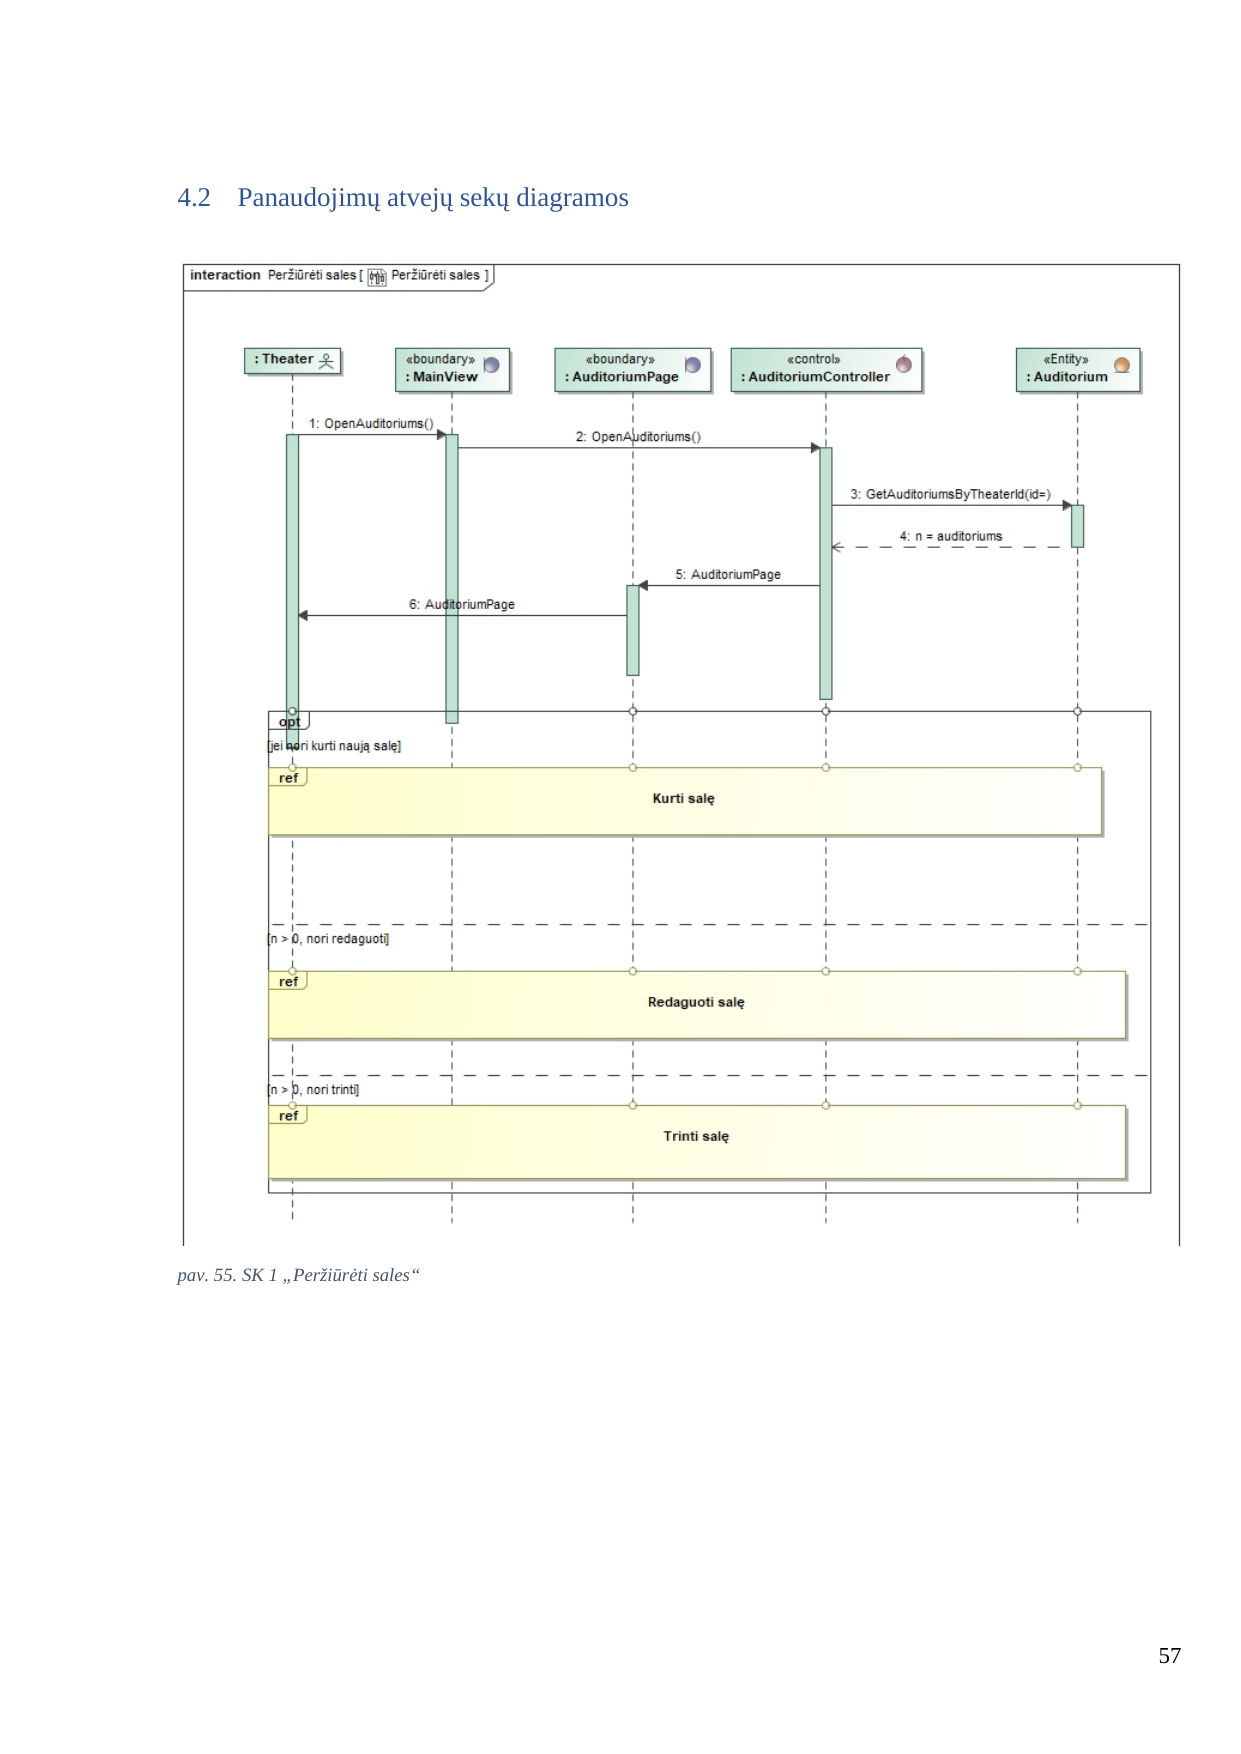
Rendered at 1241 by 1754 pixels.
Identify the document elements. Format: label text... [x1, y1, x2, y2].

subtitle Panaudojimų atvejų sekų diagramos [177, 181, 1181, 212]
picture [177, 258, 1185, 1246]
text pav. 55. SK 1 „Peržiūrėti sales“ [177, 1264, 1181, 1286]
